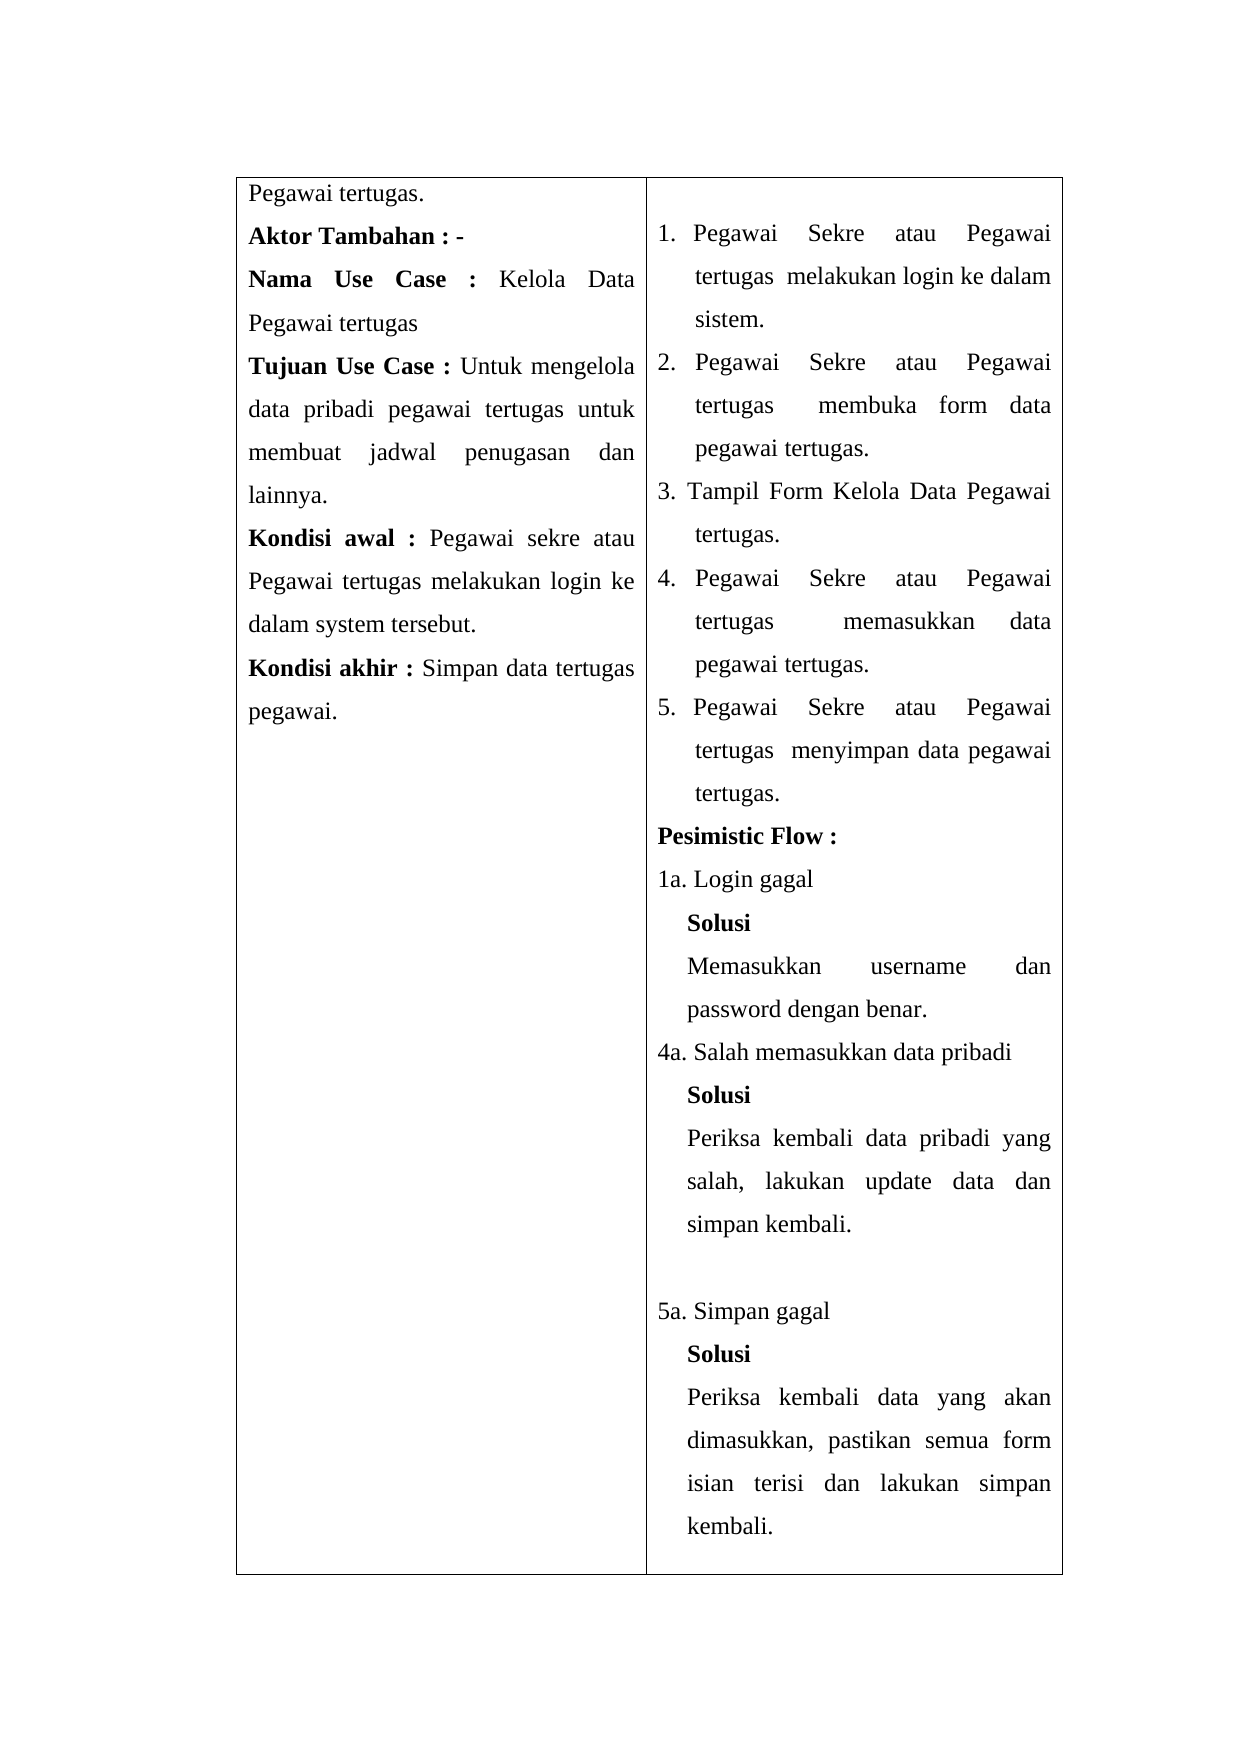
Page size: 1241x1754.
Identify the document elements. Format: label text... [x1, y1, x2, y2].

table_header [237, 178, 646, 1574]
